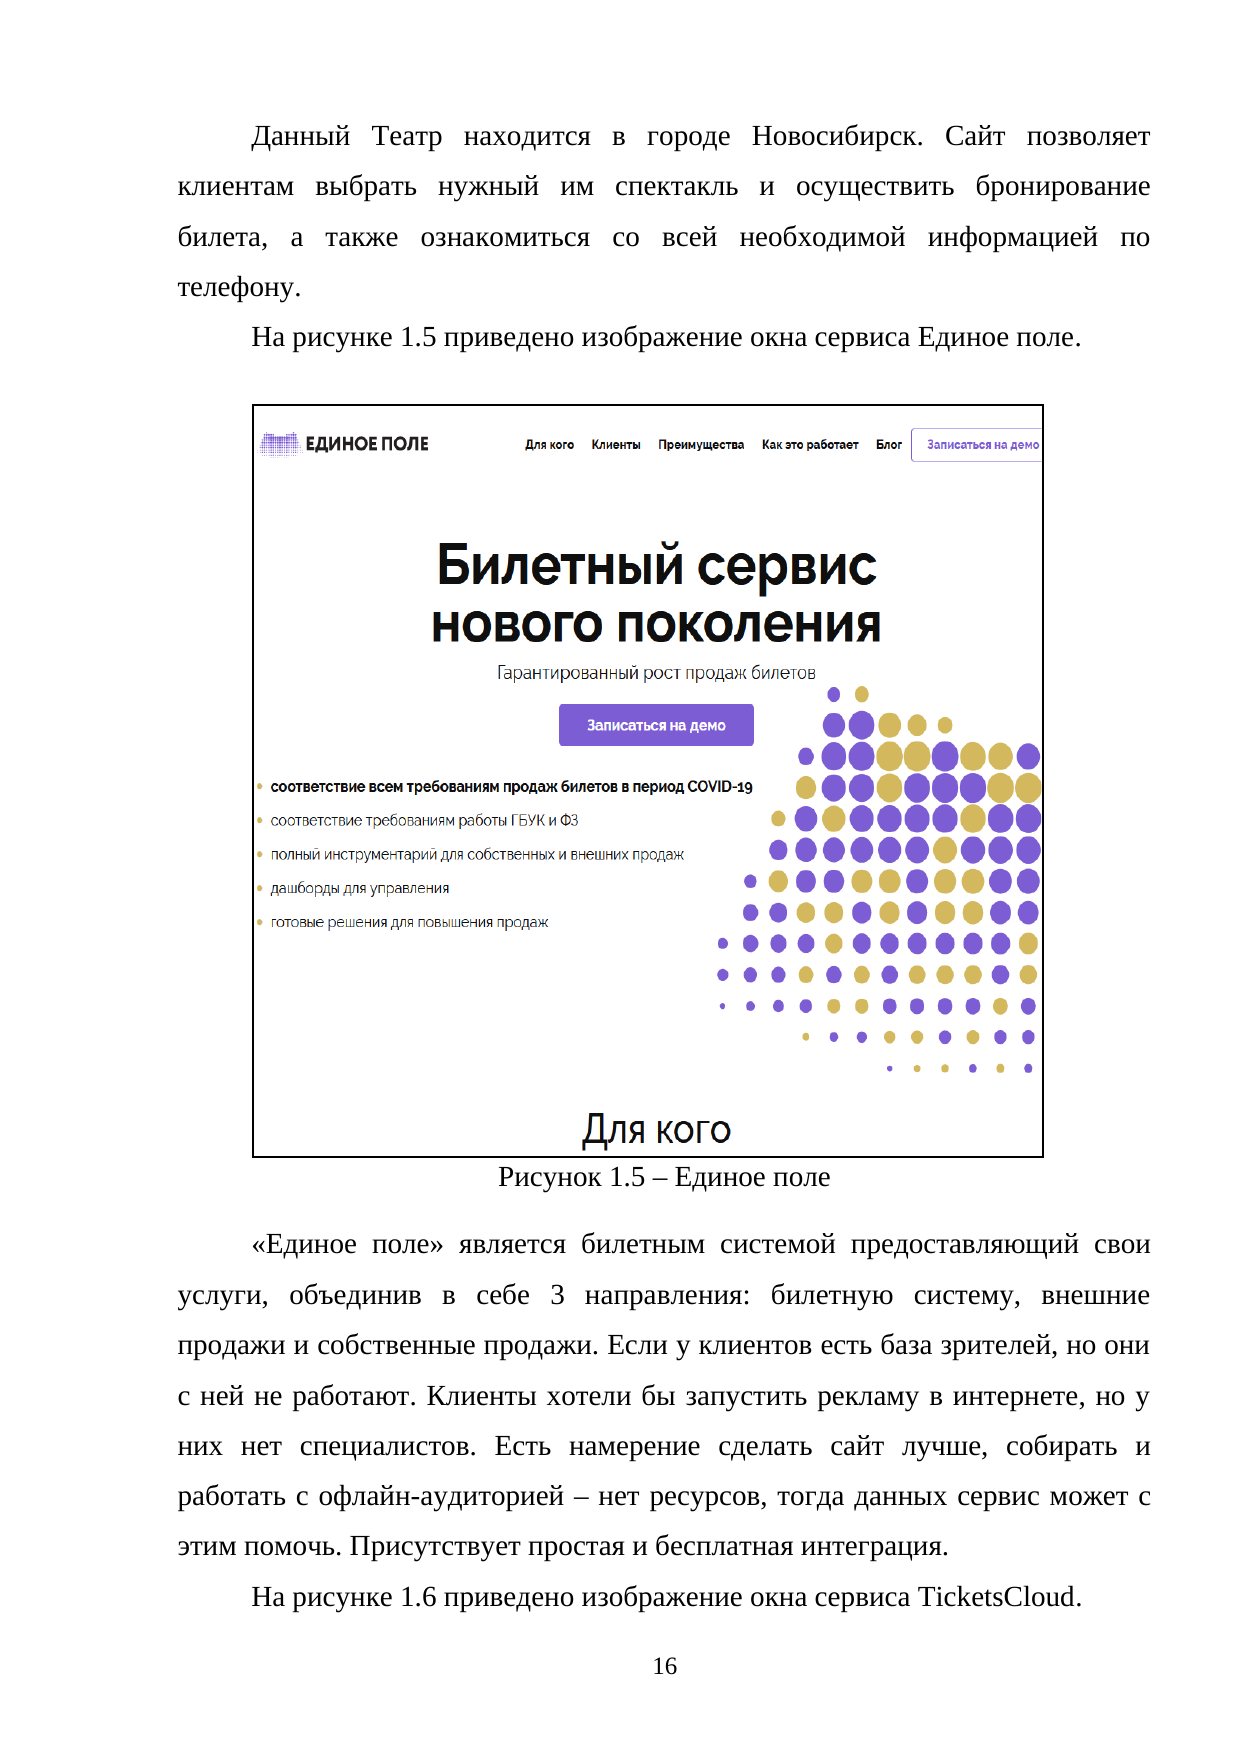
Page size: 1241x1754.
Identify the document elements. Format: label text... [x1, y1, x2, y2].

text Данный Театр находится в городе Новосибирск. Сайт позволяет клиентам выбрать нужный им спектакль и осуществить бронирование билета, а также ознакомиться со всей необходимой информацией по телефону. [177, 118, 1152, 303]
text «Единое поле» является билетным системой предоставляющий свои услуги, объединив в себе 3 направления: билетную систему, внешние продажи и собственные продажи. Если у клиентов есть база зрителей, но они с ней не работают. Клиенты хотели бы запустить рекламу в интернете, но у них нет специалистов. Есть намерение сделать сайт лучше, собирать и работать с офлайн-аудиторией – нет ресурсов, тогда данных сервис может с этим помочь. Присутствует простая и бесплатная интеграция. [177, 1227, 1152, 1562]
picture [254, 406, 1042, 1156]
text На рисунке 1.5 приведено изображение окна сервиса Единое поле. [177, 319, 1152, 353]
text На рисунке 1.6 приведено изображение окна сервиса TicketsCloud. [177, 1579, 1152, 1612]
text Рисунок 1.5 – Единое поле [177, 1159, 1152, 1193]
